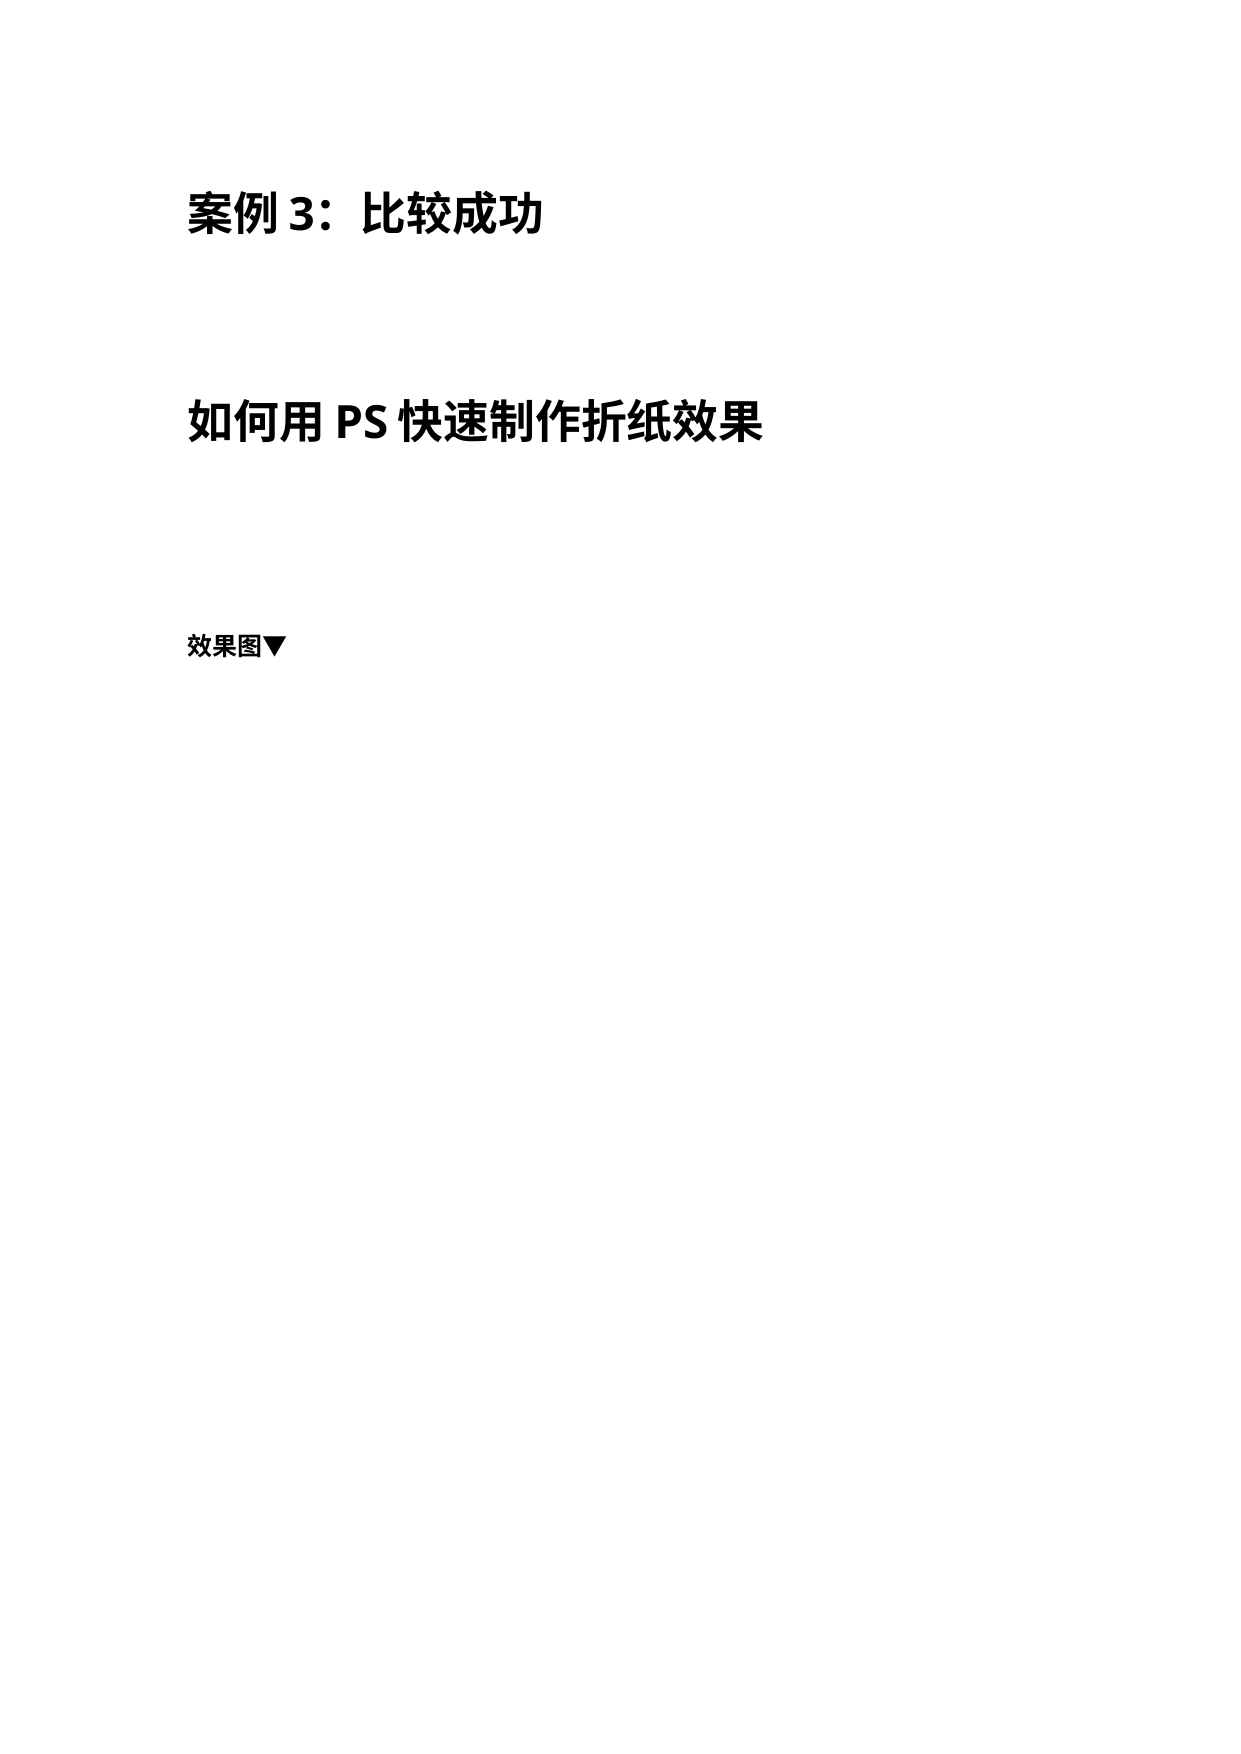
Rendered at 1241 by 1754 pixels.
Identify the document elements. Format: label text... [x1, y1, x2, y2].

text 效果图▼ [187, 613, 1053, 678]
subtitle 案例3：比较成功 [187, 162, 1053, 259]
subtitle 如何用PS快速制作折纸效果 [187, 389, 1053, 454]
